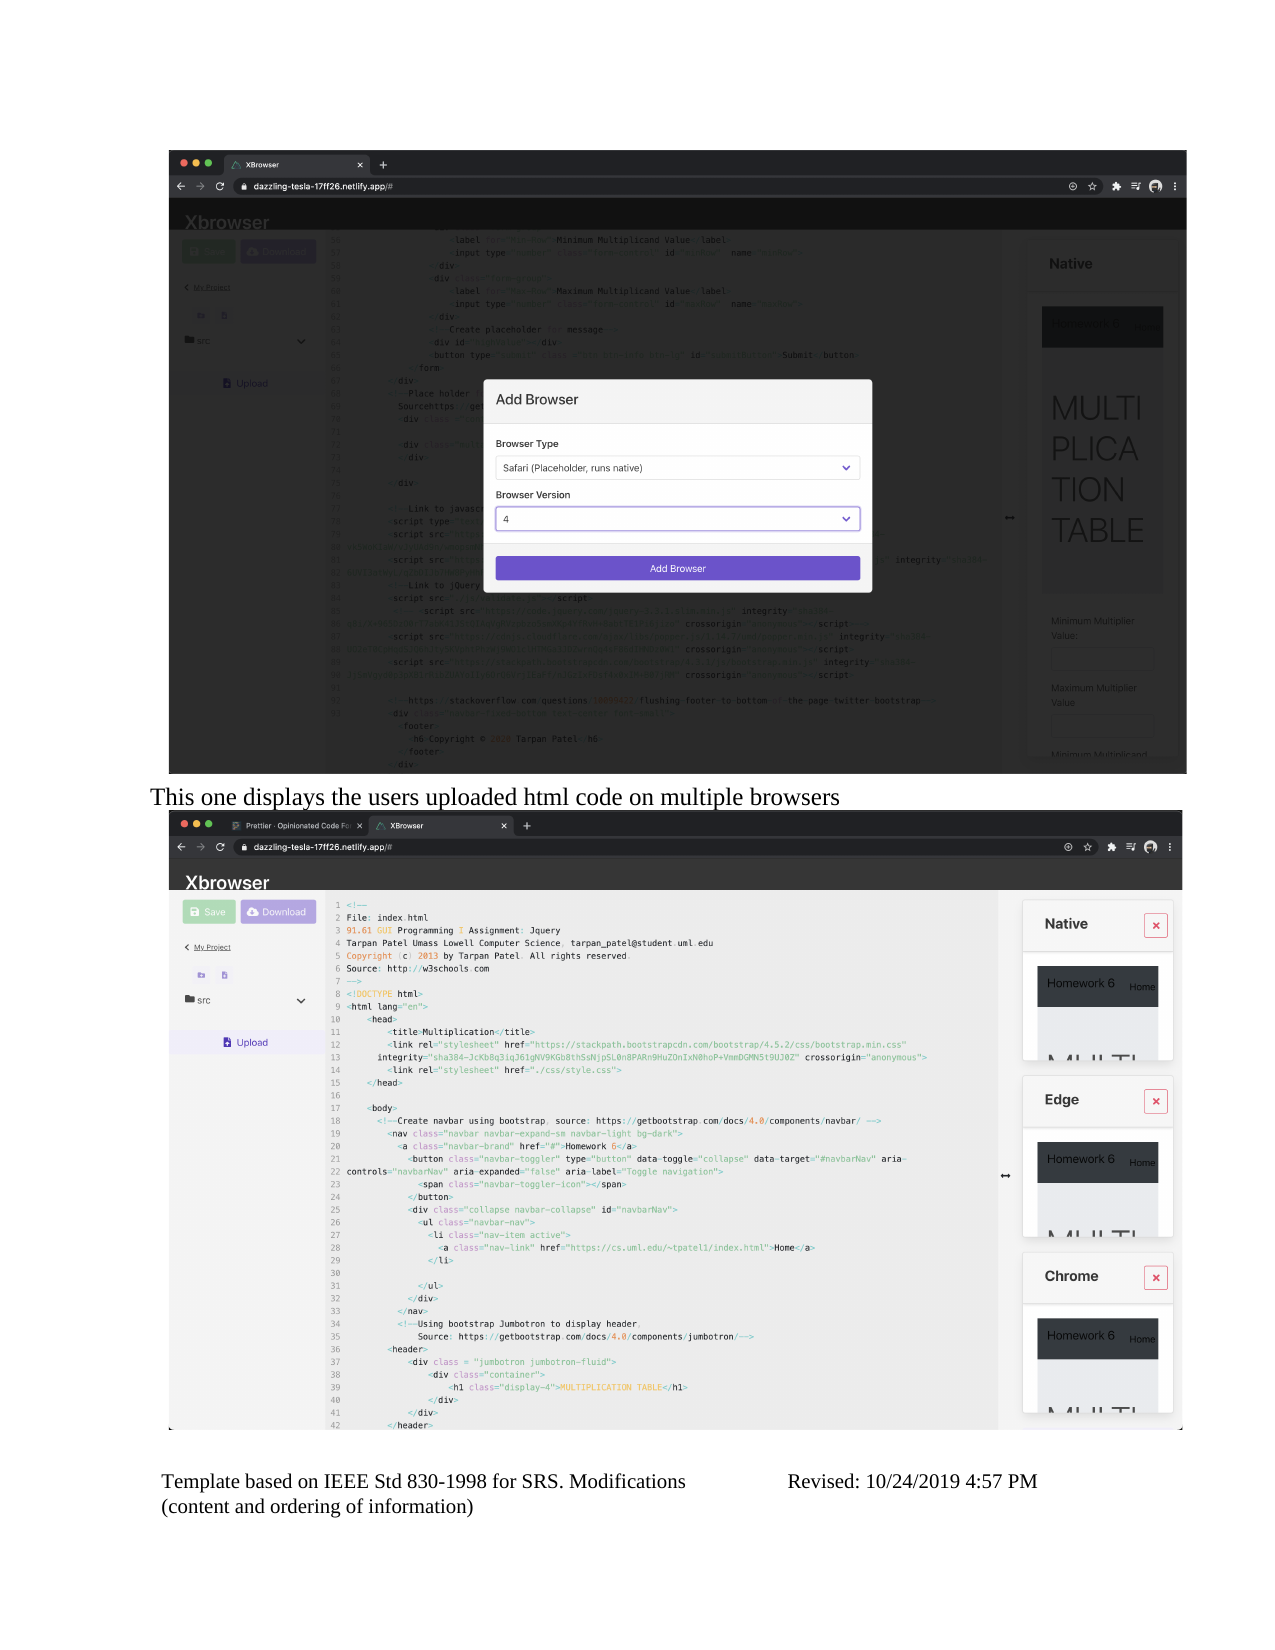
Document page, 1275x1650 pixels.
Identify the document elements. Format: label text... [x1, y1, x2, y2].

text This one displays the users uploaded html code on multiple browsers [150, 782, 1125, 1429]
